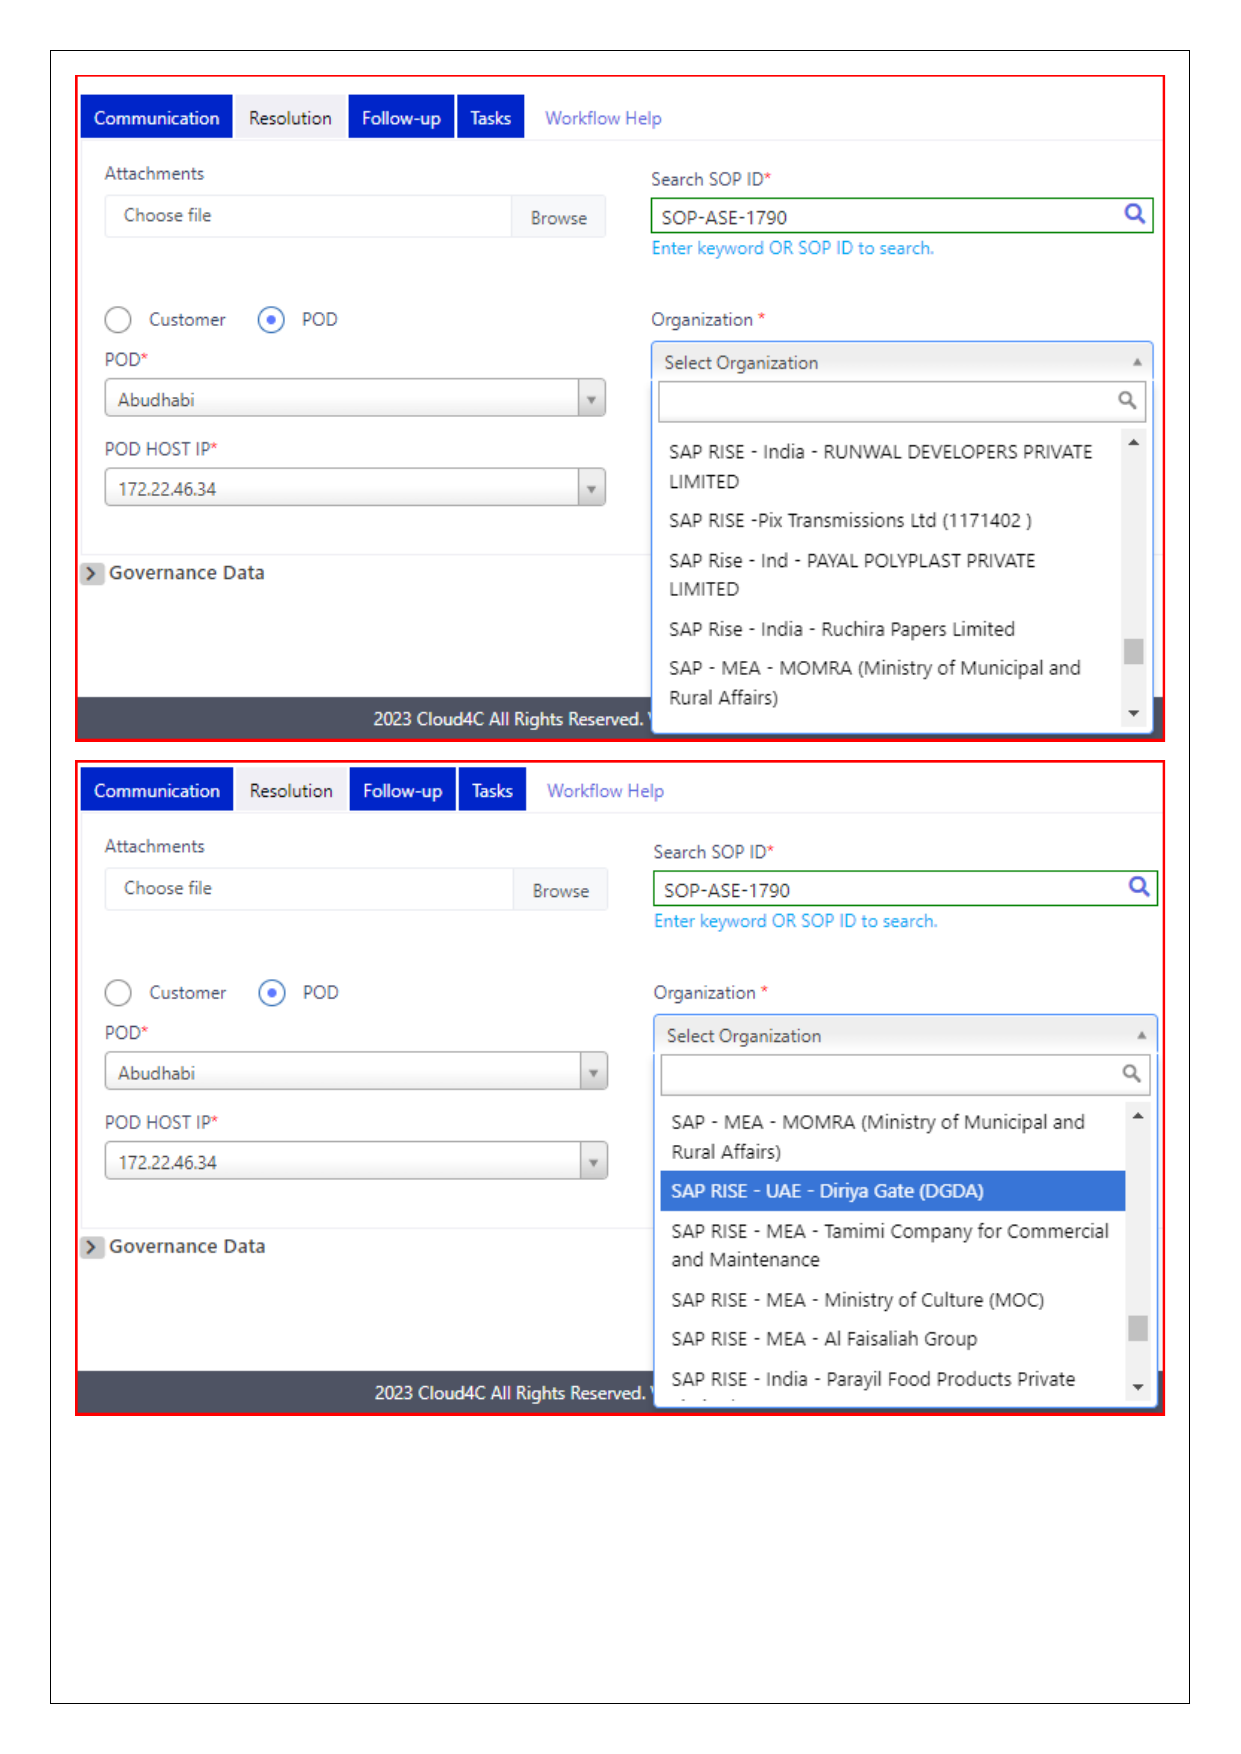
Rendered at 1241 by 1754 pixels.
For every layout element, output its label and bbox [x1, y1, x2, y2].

picture [75, 75, 1166, 742]
picture [75, 760, 1166, 1416]
